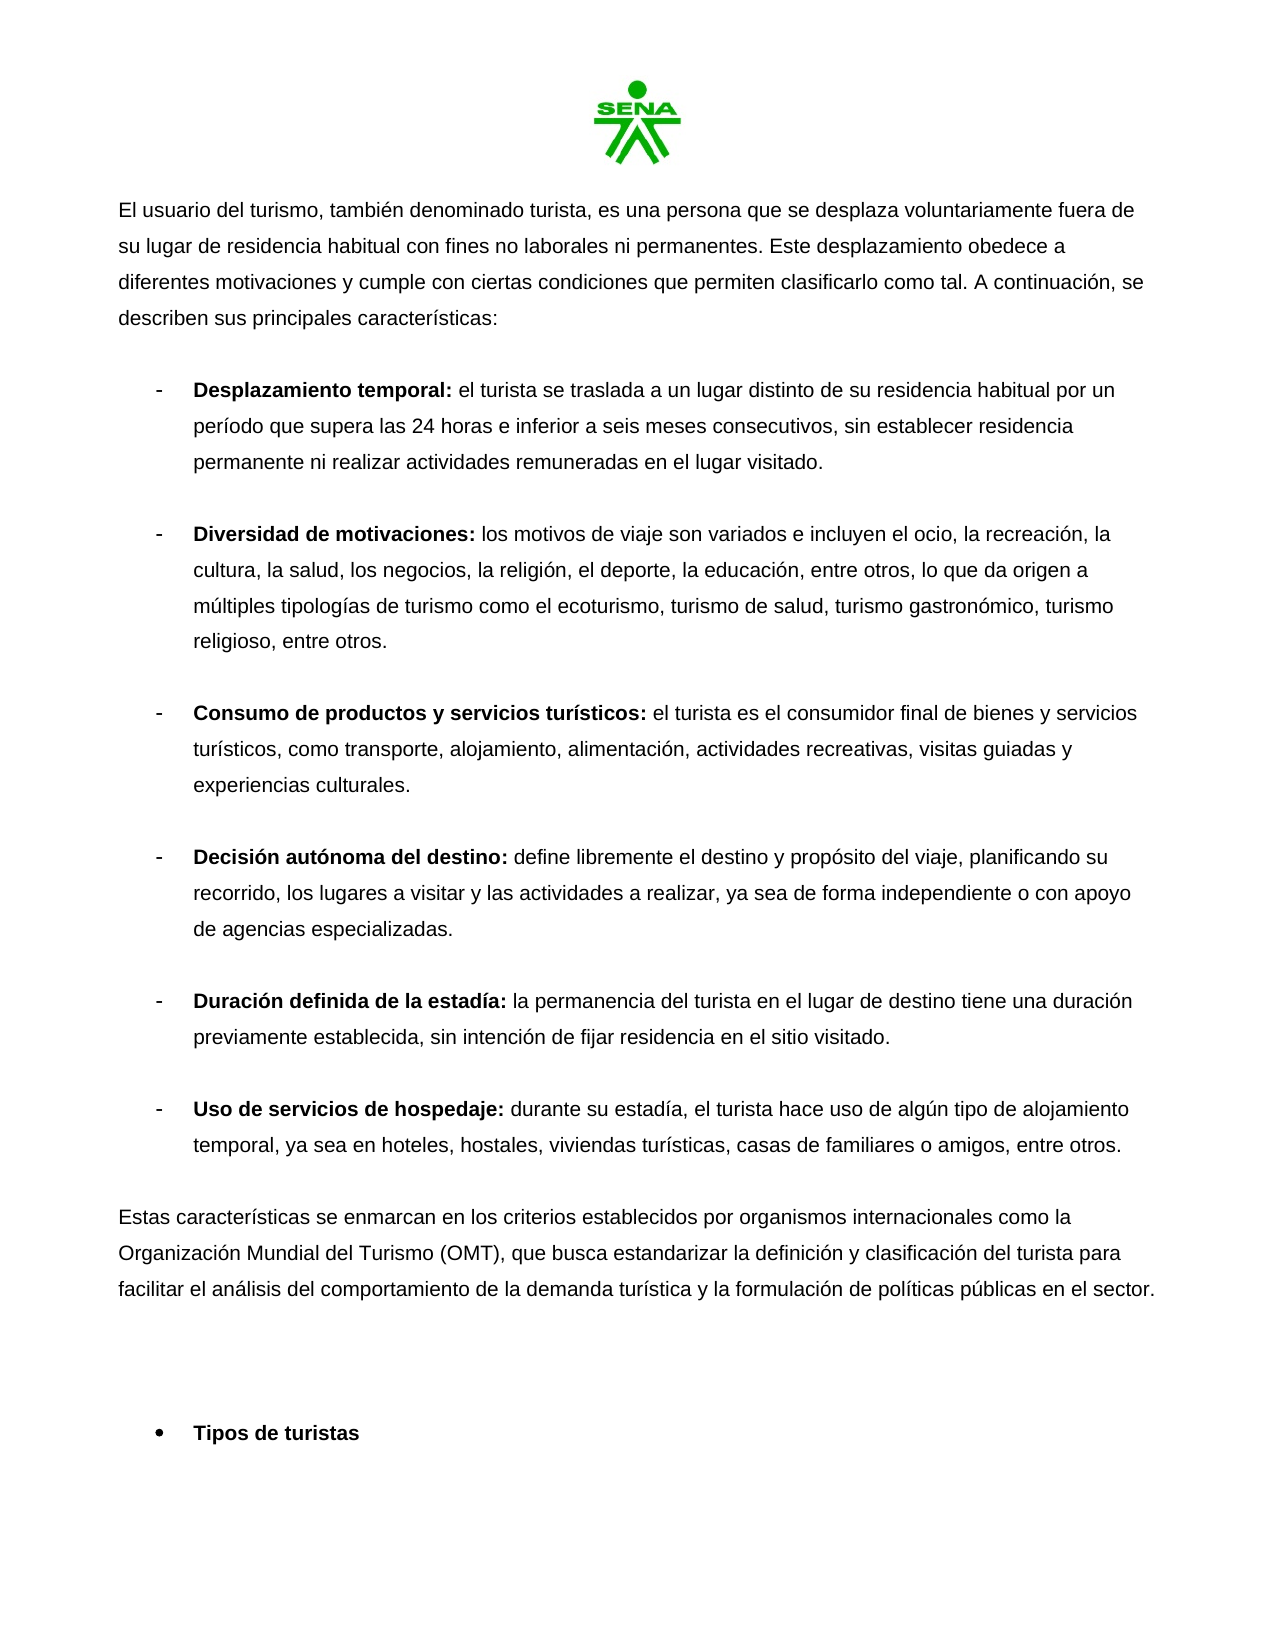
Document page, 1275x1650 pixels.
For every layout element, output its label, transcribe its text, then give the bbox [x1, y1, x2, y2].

list Uso de servicios de hospedaje: durante su estadía, el turista hace uso de algún tipo de alojamiento temporal, ya sea en hoteles, hostales, viviendas turísticas, casas de familiares o amigos, entre otros. [156, 1097, 1157, 1157]
text El usuario del turismo, también denominado turista, es una persona que se desplaza voluntariamente fuera de su lugar de residencia habitual con fines no laborales ni permanentes. Este desplazamiento obedece a diferentes motivaciones y cumple con ciertas condiciones que permiten clasificarlo como tal. A continuación, se describen sus principales características: [118, 198, 1157, 330]
list Duración definida de la estadía: la permanencia del turista en el lugar de destino tiene una duración previamente establecida, sin intención de fijar residencia en el sitio visitado. [156, 989, 1157, 1049]
list Consumo de productos y servicios turísticos: el turista es el consumidor final de bienes y servicios turísticos, como transporte, alojamiento, alimentación, actividades recreativas, visitas guiadas y experiencias culturales. [156, 701, 1157, 797]
list Desplazamiento temporal: el turista se traslada a un lugar distinto de su residencia habitual por un período que supera las 24 horas e inferior a seis meses consecutivos, sin establecer residencia permanente ni realizar actividades remuneradas en el lugar visitado. [156, 378, 1157, 473]
list Decisión autónoma del destino: define libremente el destino y propósito del viaje, planificando su recorrido, los lugares a visitar y las actividades a realizar, ya sea de forma independiente o con apoyo de agencias especializadas. [156, 845, 1157, 941]
list Diversidad de motivaciones: los motivos de viaje son variados e incluyen el ocio, la recreación, la cultura, la salud, los negocios, la religión, el deporte, la educación, entre otros, lo que da origen a múltiples tipologías de turismo como el ecoturismo, turismo de salud, turismo gastronómico, turismo religioso, entre otros. [156, 521, 1157, 653]
text Estas características se enmarcan en los criterios establecidos por organismos internacionales como la Organización Mundial del Turismo (OMT), que busca estandarizar la definición y clasificación del turista para facilitar el análisis del comportamiento de la demanda turística y la formulación de políticas públicas en el sector. [118, 1205, 1157, 1301]
list Tipos de turistas [156, 1420, 1157, 1444]
picture [588, 75, 687, 172]
